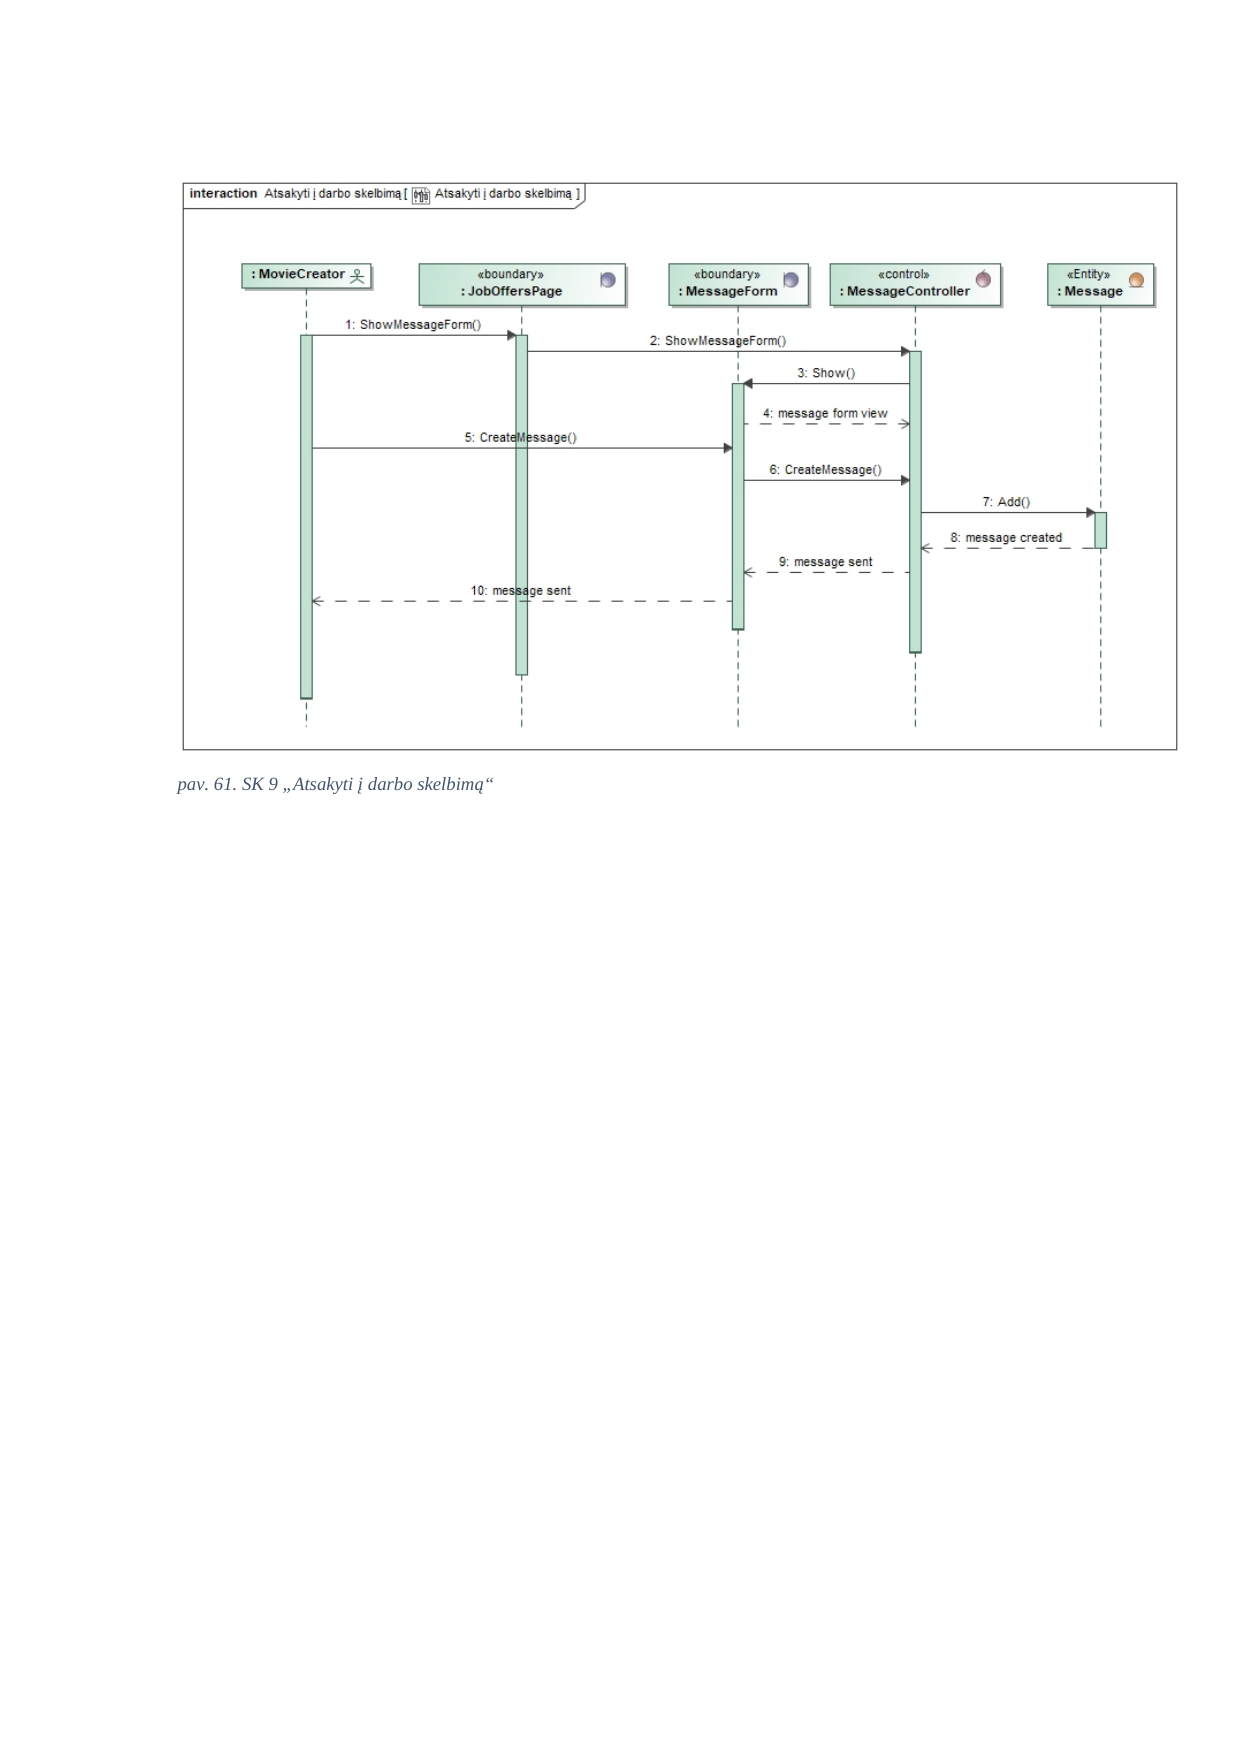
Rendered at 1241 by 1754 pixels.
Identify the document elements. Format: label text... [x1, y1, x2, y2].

text pav. 61. SK 9 „Atsakyti į darbo skelbimą“ [177, 773, 1181, 794]
picture [177, 177, 1182, 755]
